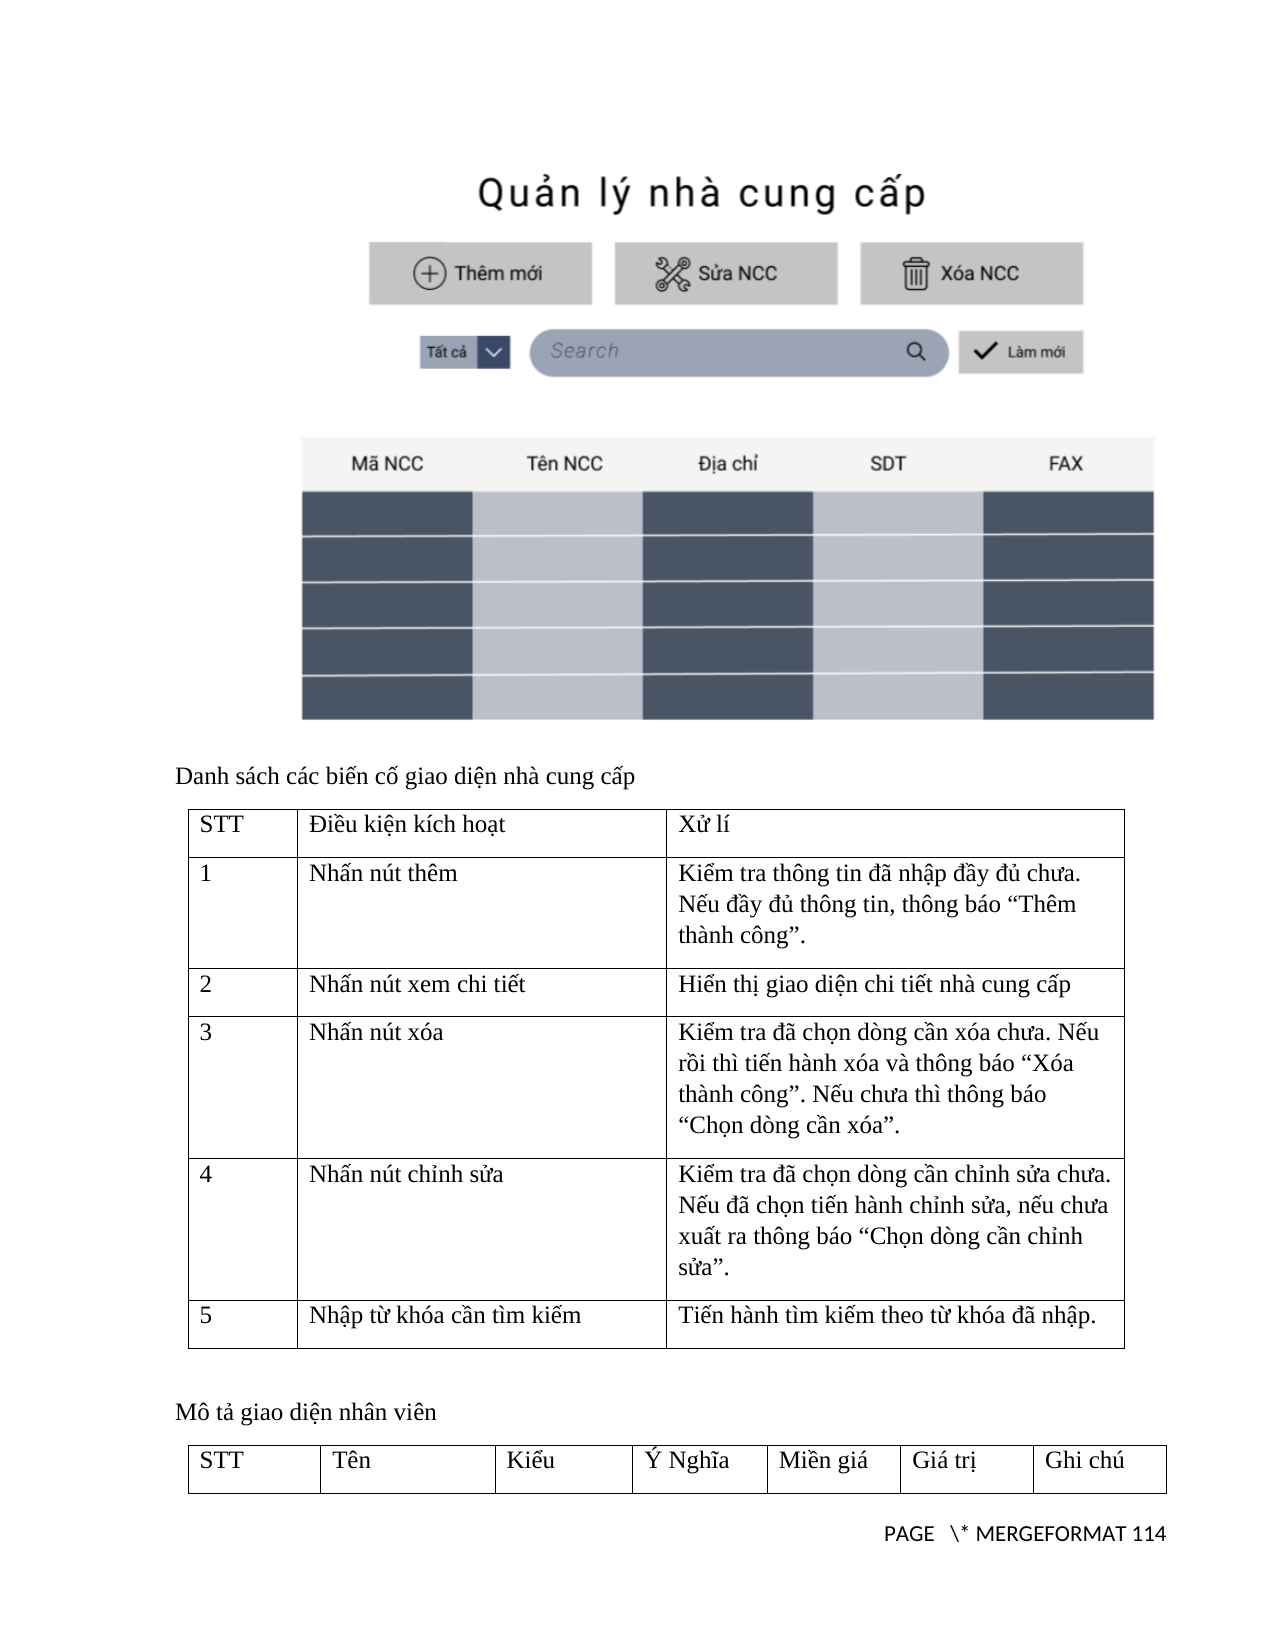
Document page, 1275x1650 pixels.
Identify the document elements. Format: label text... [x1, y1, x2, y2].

table_cell 1 [189, 858, 297, 968]
table_header Miền giá trị [768, 1446, 900, 1493]
table_cell Kiểm tra đã chọn dòng cần chỉnh sửa chưa. Nếu đã chọn tiến hành chỉnh sửa, nếu chưa xuất ra thông báo “Chọn dòng cần chỉnh sửa”. [667, 1159, 1124, 1299]
table_cell 5 [189, 1301, 297, 1348]
table_cell Nhập từ khóa cần tìm kiếm [298, 1301, 666, 1348]
table_cell Hiển thị giao diện chi tiết nhà cung cấp [667, 969, 1124, 1016]
table_cell Nhấn nút chỉnh sửa [298, 1159, 666, 1299]
table_header Ý Nghĩa [633, 1446, 767, 1493]
table_cell 3 [189, 1017, 297, 1158]
table_header Tên [321, 1446, 495, 1493]
text Mô tả giao diện nhân viên [150, 1397, 1167, 1426]
table_header Kiểu [496, 1446, 632, 1493]
table_cell 2 [189, 969, 297, 1016]
table_cell Nhấn nút xem chi tiết [298, 969, 666, 1016]
table_cell Nhấn nút xóa [298, 1017, 666, 1158]
table_cell Kiểm tra đã chọn dòng cần xóa chưa. Nếu rồi thì tiến hành xóa và thông báo “Xóa thành công”. Nếu chưa thì thông báo “Chọn dòng cần xóa”. [667, 1017, 1124, 1158]
table_header Xử lí [667, 810, 1124, 857]
table_header Điều kiện kích hoạt [298, 810, 666, 857]
table_cell Tiến hành tìm kiếm theo từ khóa đã nhập. [667, 1301, 1124, 1348]
table_header STT [189, 810, 297, 857]
table_cell Nhấn nút thêm [298, 858, 666, 968]
table_header Ghi chú [1034, 1446, 1166, 1493]
table_header STT [189, 1446, 320, 1493]
text Danh sách các biến cố giao diện nhà cung cấp [150, 761, 1167, 789]
picture [234, 150, 1210, 731]
table_cell Kiểm tra thông tin đã nhập đầy đủ chưa. Nếu đầy đủ thông tin, thông báo “Thêm thành công”. [667, 858, 1124, 968]
table_cell 4 [189, 1159, 297, 1299]
table_header Giá trị mặc định [901, 1446, 1033, 1493]
